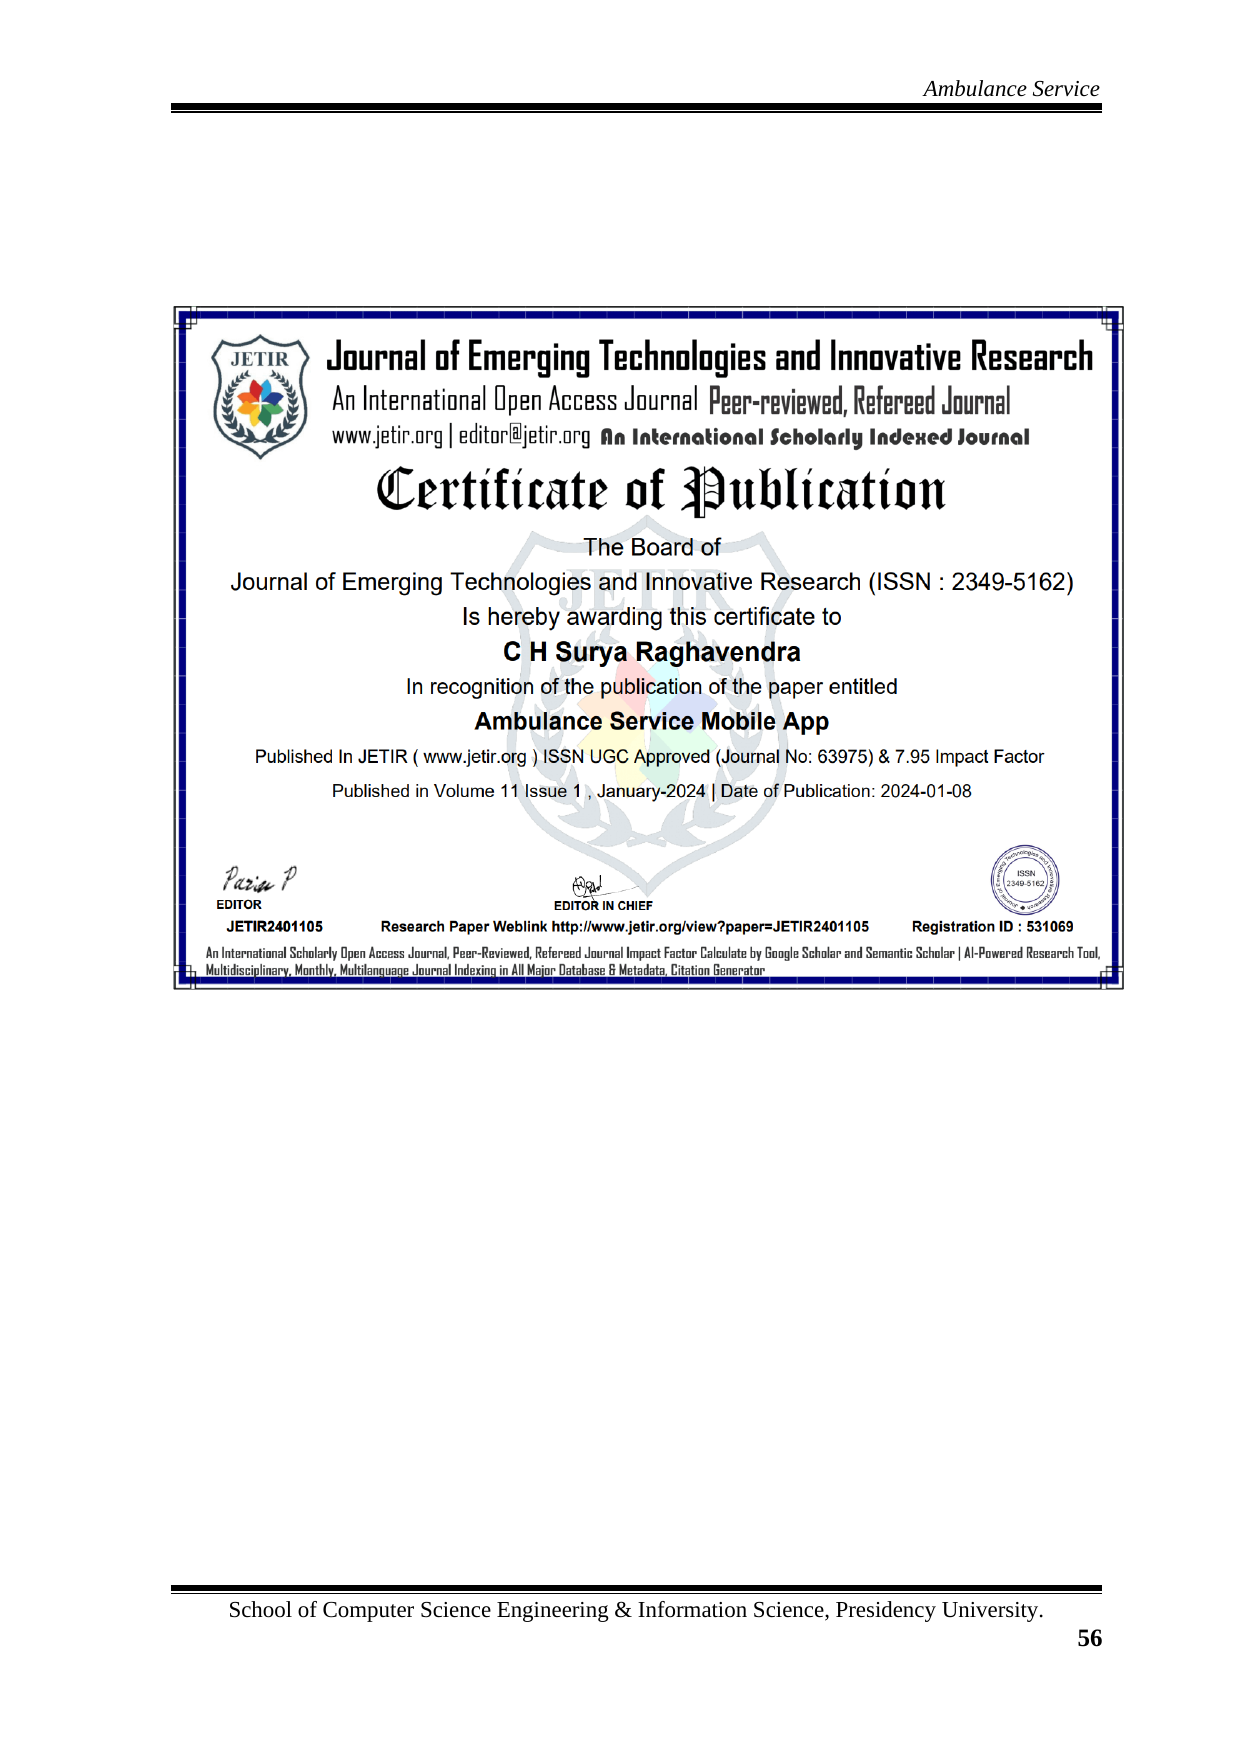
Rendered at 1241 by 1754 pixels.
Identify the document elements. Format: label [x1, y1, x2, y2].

picture [146, 277, 1145, 1005]
